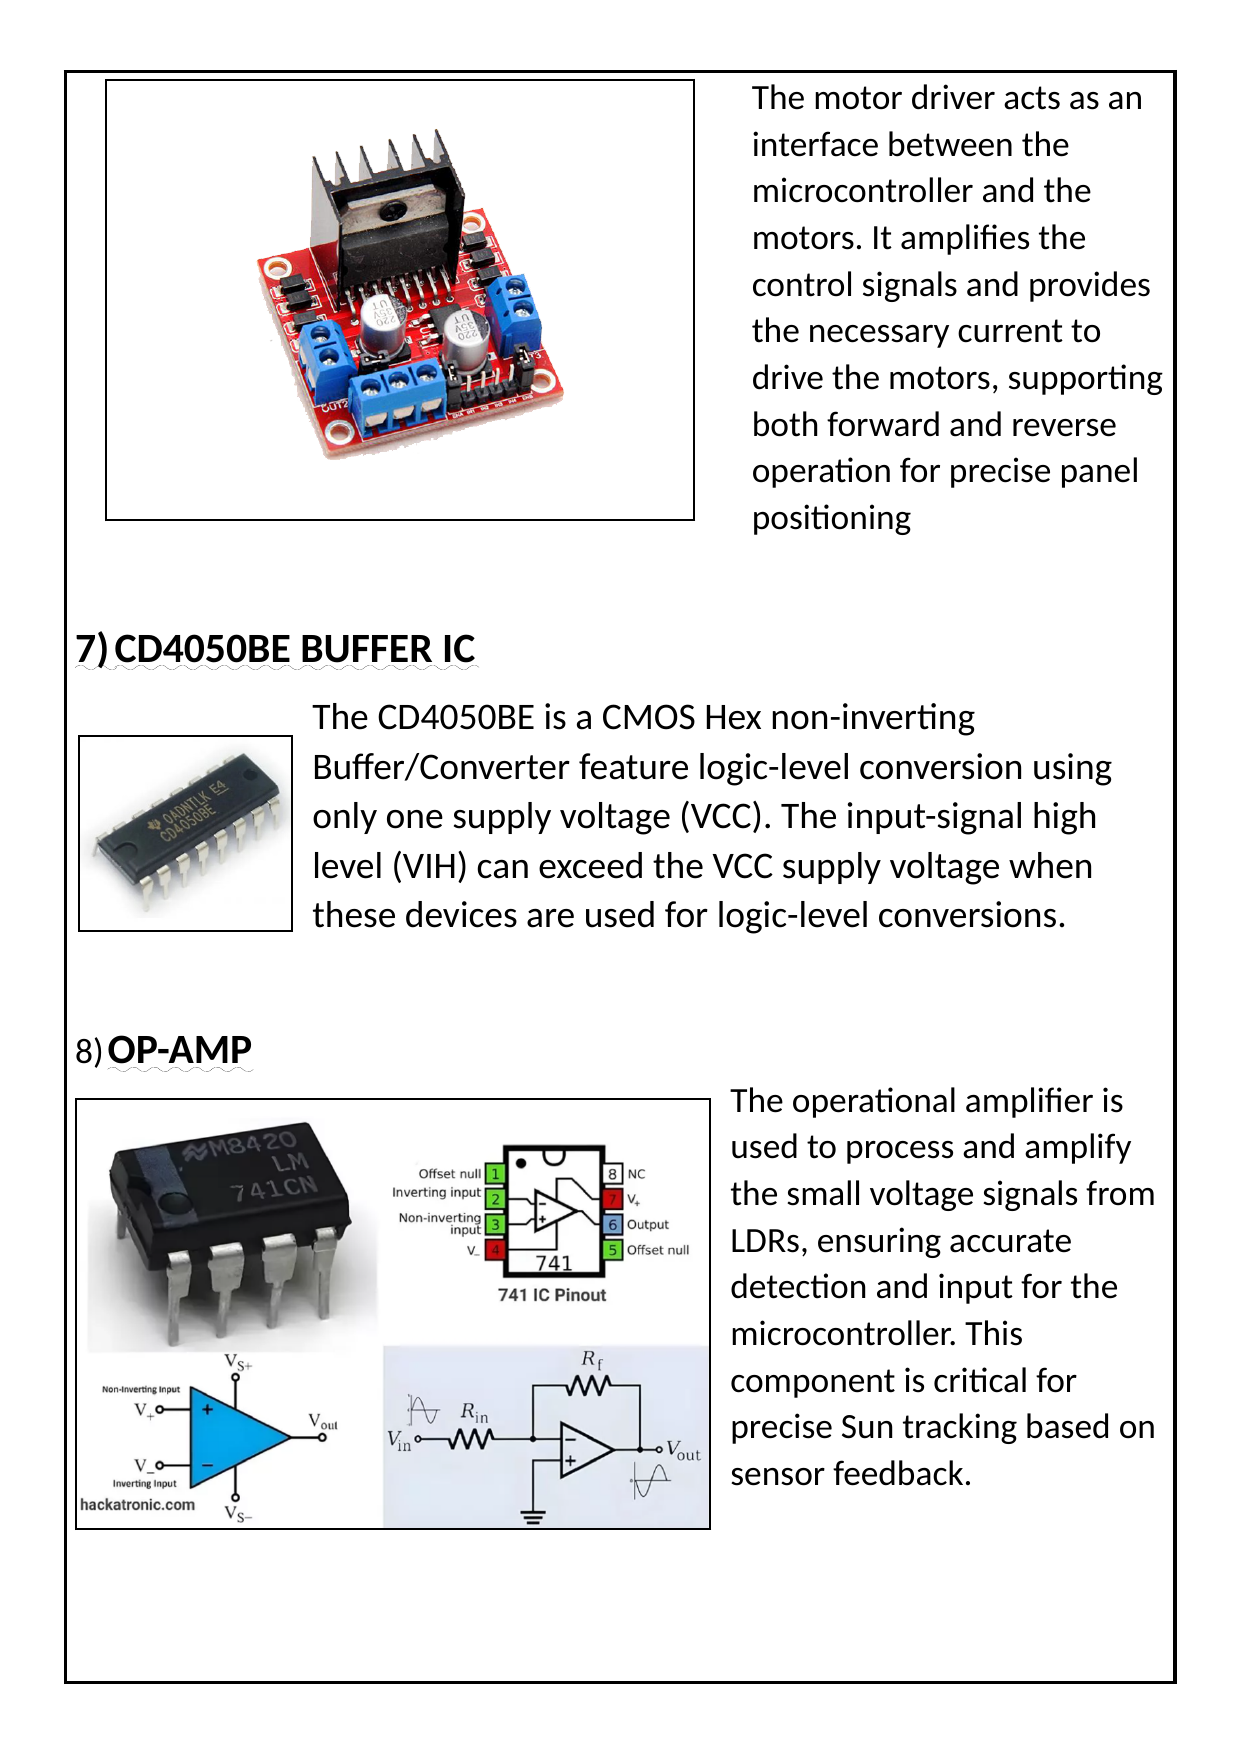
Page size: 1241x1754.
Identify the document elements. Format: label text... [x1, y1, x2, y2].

text The CD4050BE is a CMOS Hex non-inverting Buffer/Converter feature logic-level conversion using only one supply voltage (VCC). The input-signal high level (VIH) can exceed the VCC supply voltage when these devices are used for logic-level conversions. [75, 693, 1165, 937]
picture [107, 81, 693, 519]
picture [77, 1100, 709, 1528]
text 7) CD4050BE BUFFER IC [75, 622, 1165, 672]
picture [80, 737, 291, 930]
